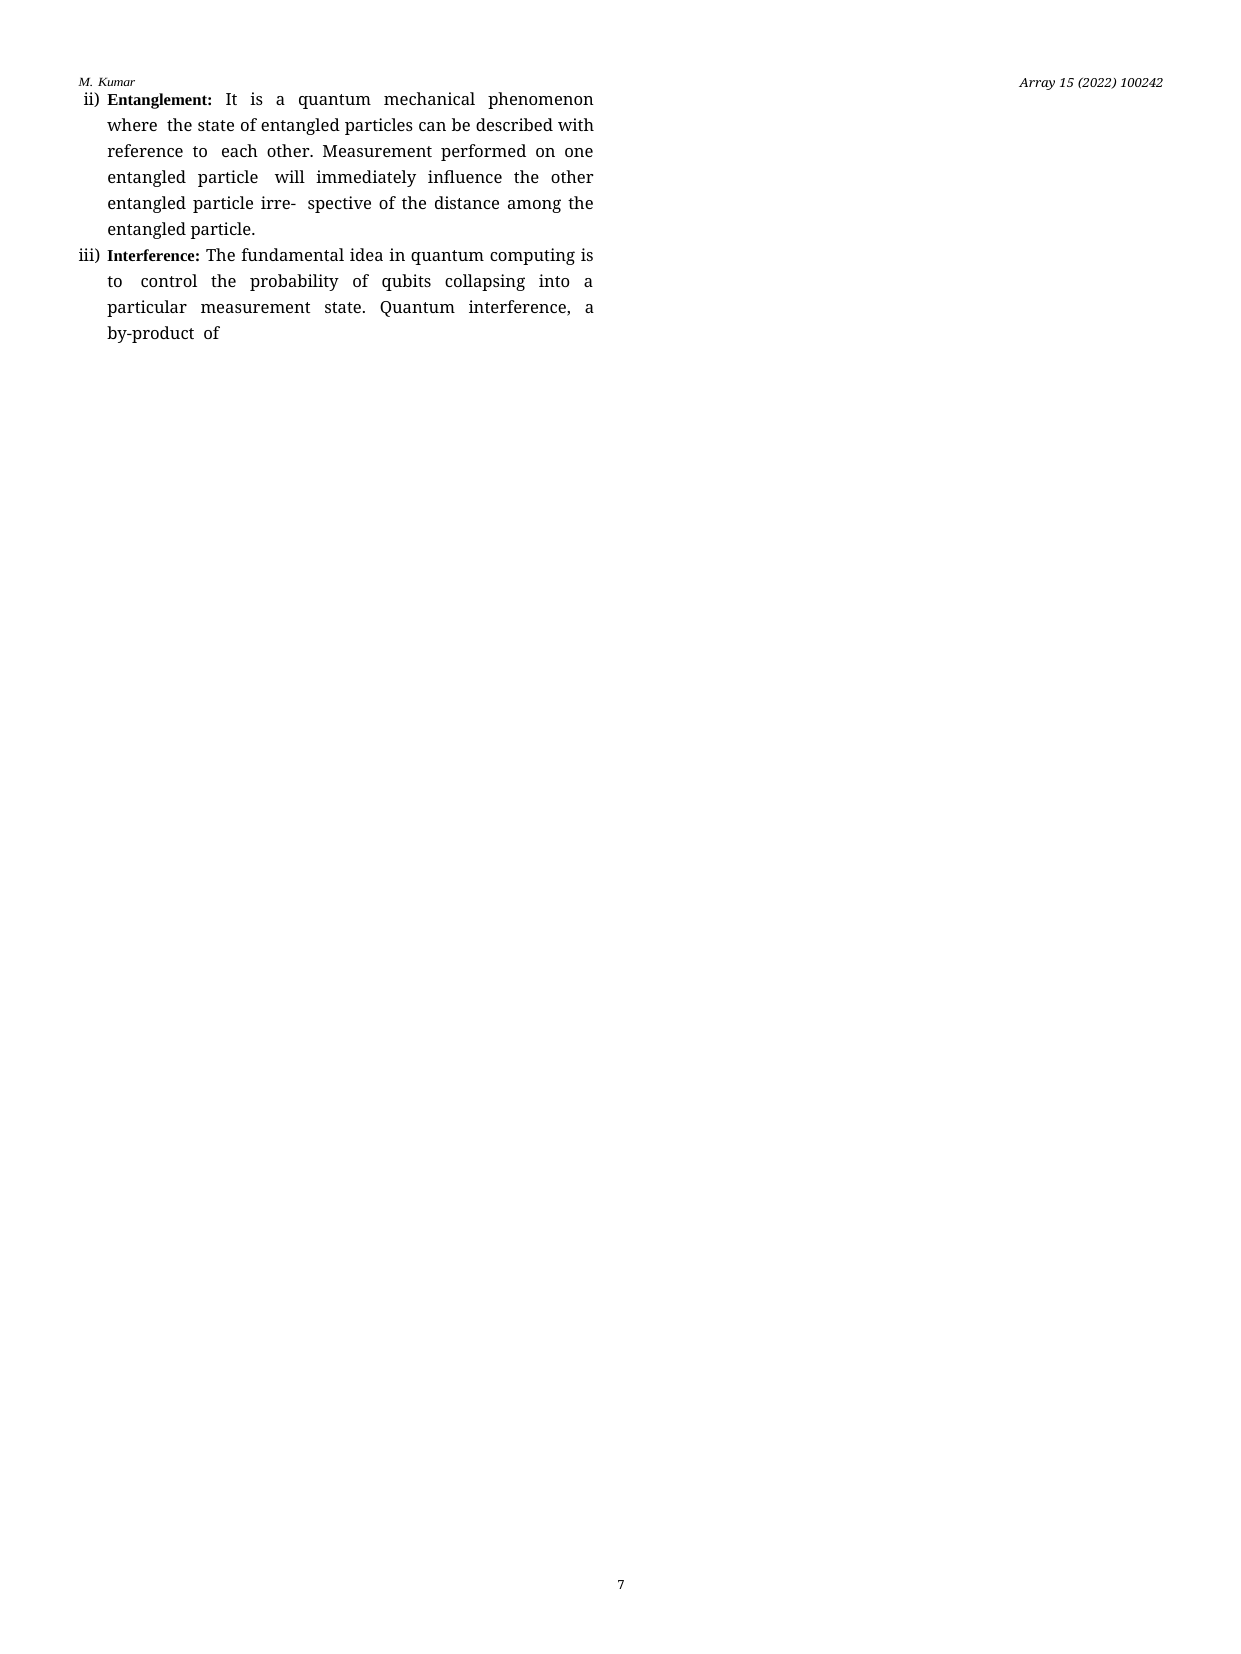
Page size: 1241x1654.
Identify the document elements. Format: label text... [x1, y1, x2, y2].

list Entanglement: It is a quantum mechanical phenomenon where the state of entangled particles can be described with reference to each other. Measurement performed on one entangled particle will immediately influence the other entangled particle irre- spective of the distance among the entangled particle. [83, 87, 594, 240]
list Interference: The fundamental idea in quantum computing is to control the probability of qubits collapsing into a particular measurement state. Quantum interference, a by-product of [78, 244, 594, 344]
